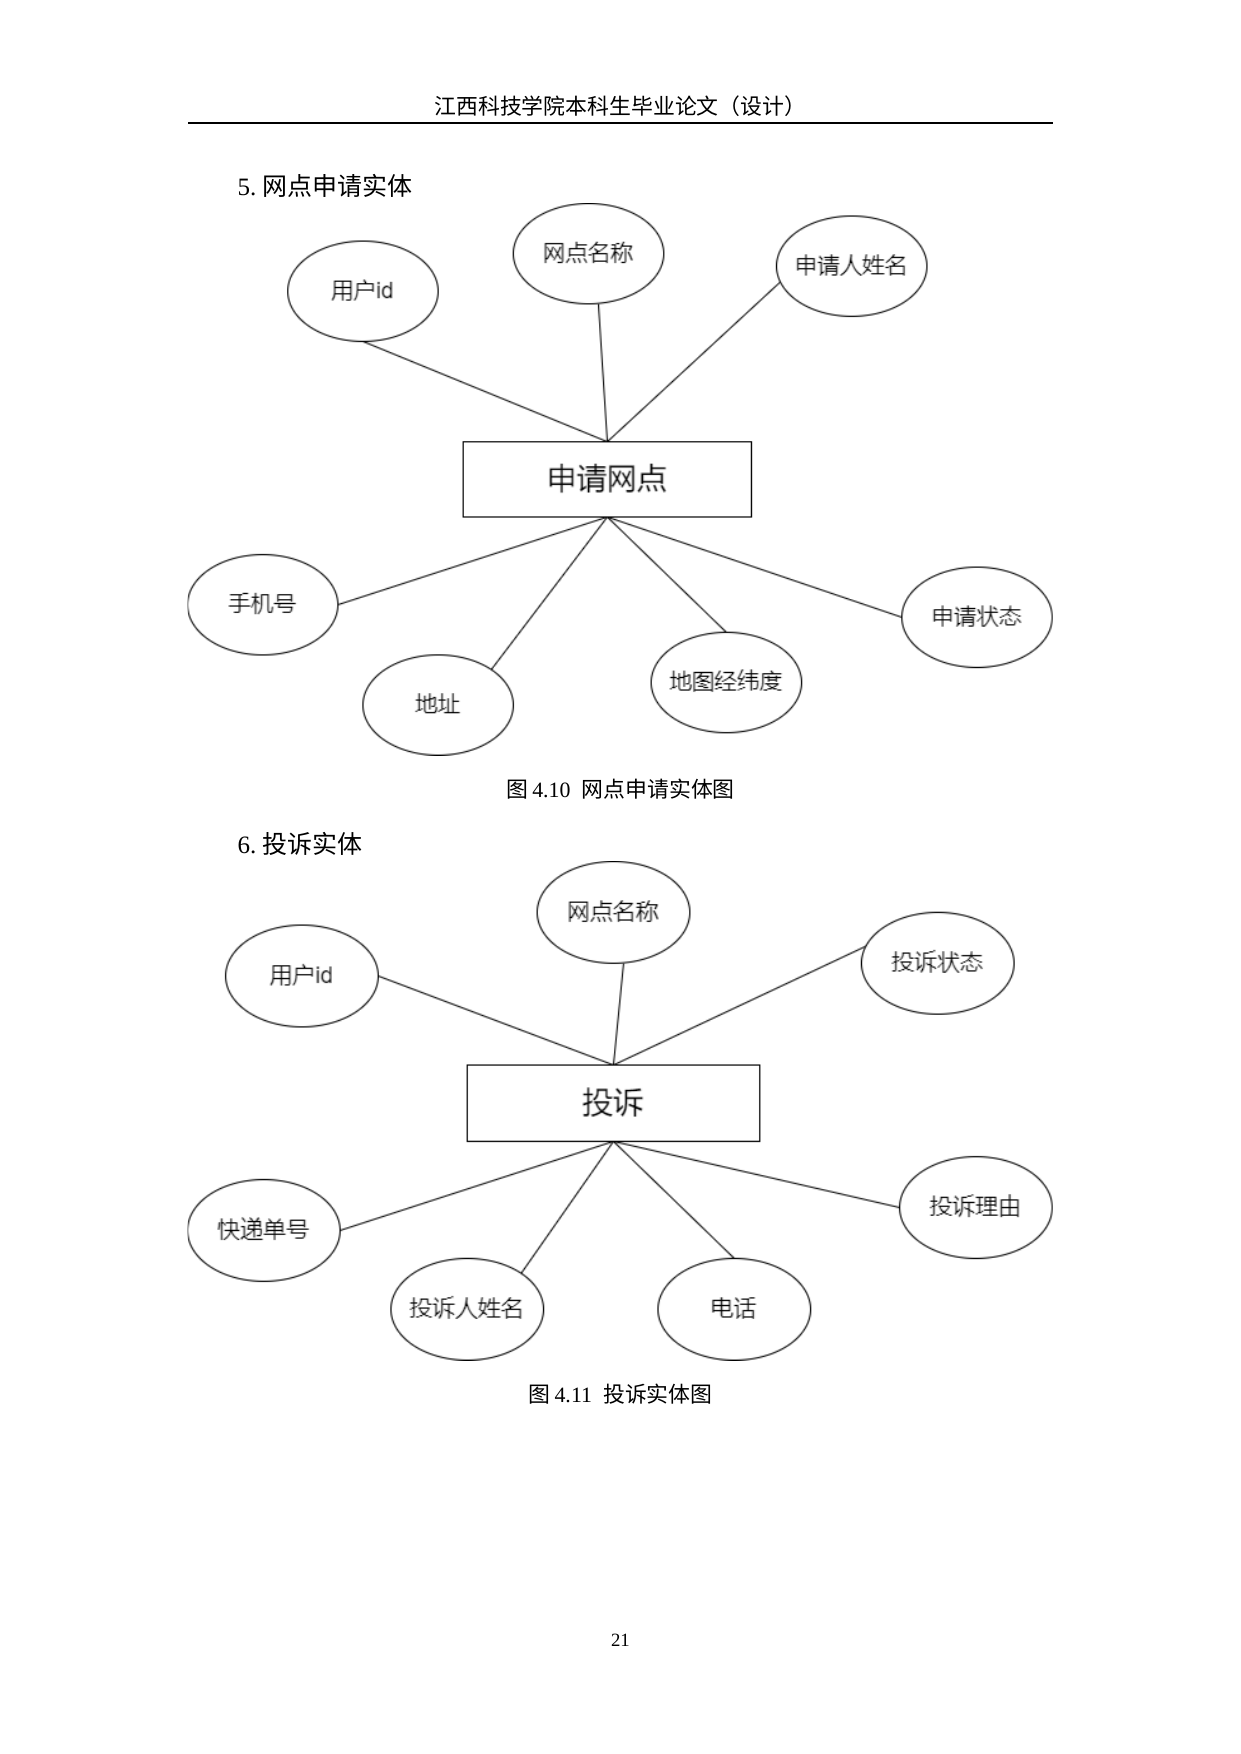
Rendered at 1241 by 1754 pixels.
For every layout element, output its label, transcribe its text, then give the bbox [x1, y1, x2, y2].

text 图4.11 投诉实体图 [187, 1377, 1053, 1409]
text 5. 网点申请实体 [187, 162, 1053, 203]
text 图4.10 网点申请实体图 [187, 772, 1053, 804]
picture [187, 203, 1053, 756]
picture [187, 861, 1053, 1361]
text 6. 投诉实体 [187, 820, 1053, 861]
